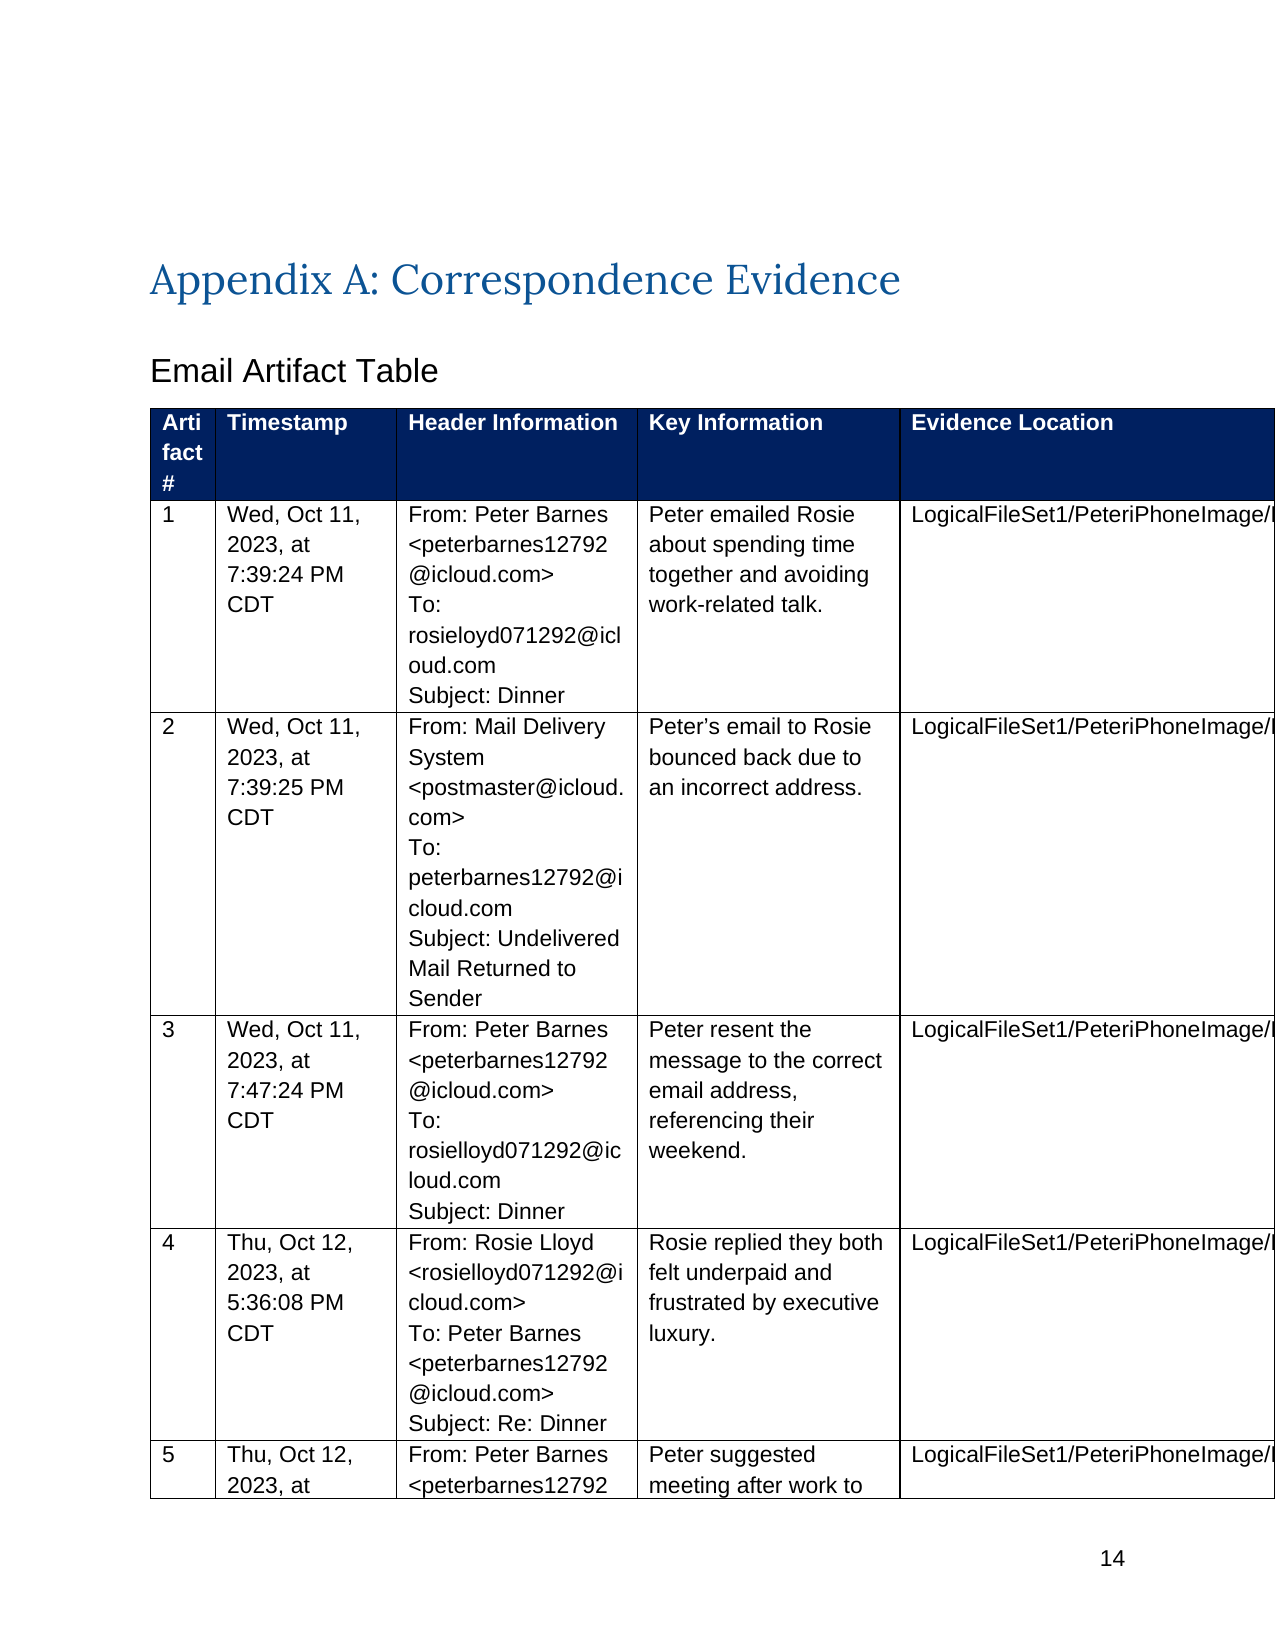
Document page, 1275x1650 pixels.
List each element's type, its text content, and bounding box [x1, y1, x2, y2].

table_header Evidence Location [901, 409, 1274, 500]
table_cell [216, 1441, 396, 1498]
table_header Artifact # [151, 409, 215, 500]
table_cell Peter’s email to Rosie bounced back due to an incorrect address. [638, 713, 899, 1015]
table_cell Wed, Oct 11, 2023, at 7:39:25 PM CDT [216, 713, 396, 1015]
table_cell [397, 1441, 637, 1498]
table_cell From: Peter Barnes <peterbarnes12792@icloud.com> To: rosieloyd071292@icloud.com Subject: Dinner [397, 501, 637, 712]
table_cell Peter resent the message to the correct email address, referencing their weekend. [638, 1016, 899, 1228]
table_cell From: Peter Barnes <peterbarnes12792@icloud.com> To: rosielloyd071292@icloud.com Subject: Dinner [397, 1016, 637, 1228]
table_header Timestamp [216, 409, 396, 500]
table_cell Rosie replied they both felt underpaid and frustrated by executive luxury. [638, 1229, 899, 1440]
subtitle Appendix A: Correspondence Evidence [150, 253, 1125, 306]
table_cell 4 [151, 1229, 215, 1440]
table_header Header Information [397, 409, 637, 500]
table_cell LogicalFileSet1/PeteriPhoneImage/Mail/MessageData/11/ [901, 1229, 1274, 1440]
subtitle Email Artifact Table [150, 351, 1125, 390]
table_cell Wed, Oct 11, 2023, at 7:39:24 PM CDT [216, 501, 396, 712]
table_cell LogicalFileSet1/PeteriPhoneImage/Mail/MessageData/8/ [901, 713, 1274, 1015]
table_cell From: Rosie Lloyd <rosielloyd071292@icloud.com> To: Peter Barnes <peterbarnes12792@icloud.com> Subject: Re: Dinner [397, 1229, 637, 1440]
table_cell From: Mail Delivery System <postmaster@icloud.com> To: peterbarnes12792@icloud.com Subject: Undelivered Mail Returned to Sender [397, 713, 637, 1015]
table_cell LogicalFileSet1/PeteriPhoneImage/Mail/MessageData/10/ [901, 1016, 1274, 1228]
table_cell 5 [151, 1441, 215, 1498]
table_cell 2 [151, 713, 215, 1015]
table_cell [901, 1441, 1274, 1498]
table_cell 3 [151, 1016, 215, 1228]
table_cell Thu, Oct 12, 2023, at 5:36:08 PM CDT [216, 1229, 396, 1440]
table_cell Peter emailed Rosie about spending time together and avoiding work-related talk. [638, 501, 899, 712]
table_cell Wed, Oct 11, 2023, at 7:47:24 PM CDT [216, 1016, 396, 1228]
table_header Key Information [638, 409, 899, 500]
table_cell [638, 1441, 899, 1498]
table_cell 1 [151, 501, 215, 712]
table_cell LogicalFileSet1/PeteriPhoneImage/Mail/MessageData/9/ [901, 501, 1274, 712]
